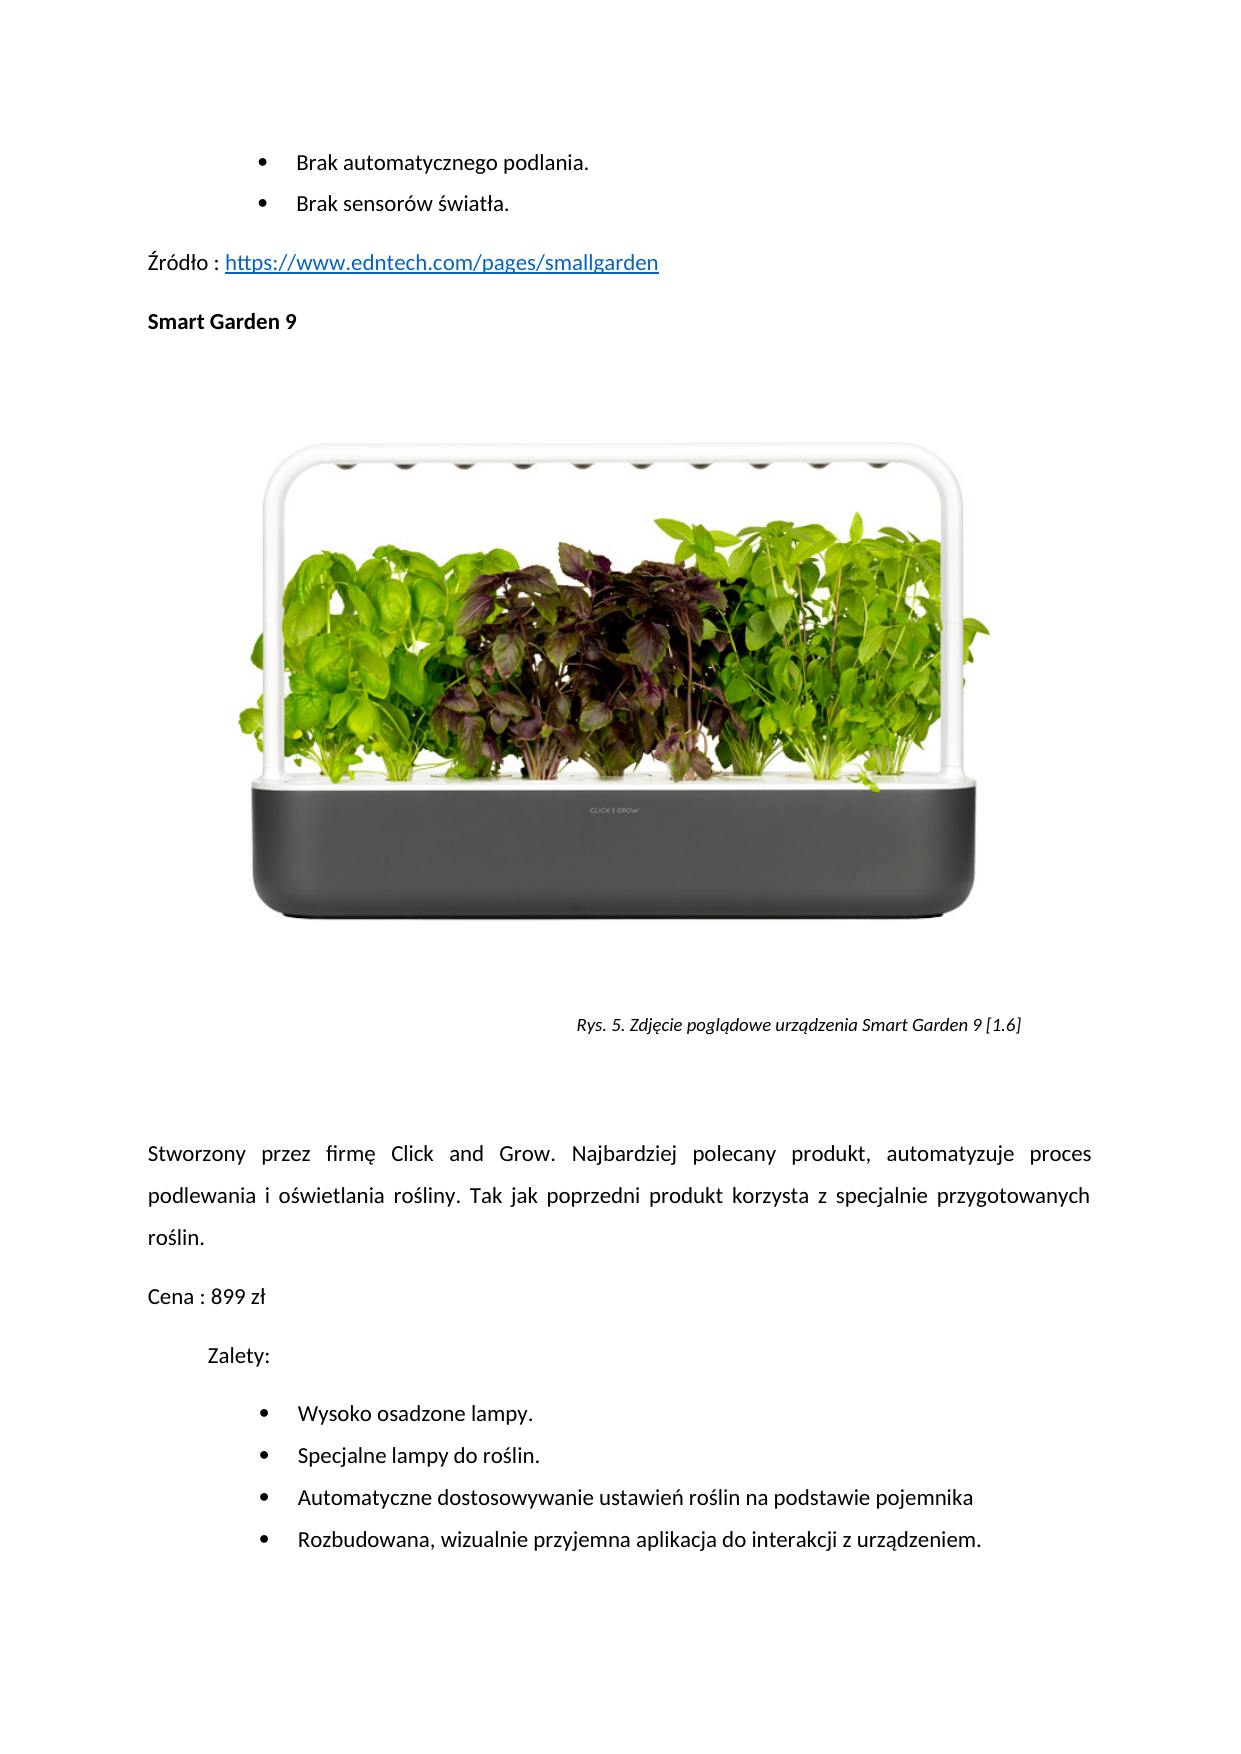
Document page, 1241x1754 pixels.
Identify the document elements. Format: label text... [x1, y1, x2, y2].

text Cena : 899 zł [148, 1282, 1093, 1310]
list Automatyczne dostosowywanie ustawień roślin na podstawie pojemnika [260, 1483, 1093, 1511]
text Stworzony przez firmę Click and Grow. Najbardziej polecany produkt, automatyzuje proces podlewania i oświetlania rośliny. Tak jak poprzedni produkt korzysta z specjalnie przygotowanych roślin. [148, 1139, 1093, 1251]
text Smart Garden 9 [148, 307, 1093, 335]
list Brak automatycznego podlania. [258, 148, 1093, 176]
text Źródło : https://www.edntech.com/pages/smallgarden [148, 248, 1093, 276]
list Wysoko osadzone lampy. [260, 1399, 1093, 1427]
picture [216, 367, 1024, 992]
text Zalety: [208, 1341, 1093, 1369]
list Brak sensorów światła. [258, 189, 1093, 218]
list Specjalne lampy do roślin. [260, 1441, 1093, 1469]
list Rozbudowana, wizualnie przyjemna aplikacja do interakcji z urządzeniem. [260, 1525, 1093, 1553]
